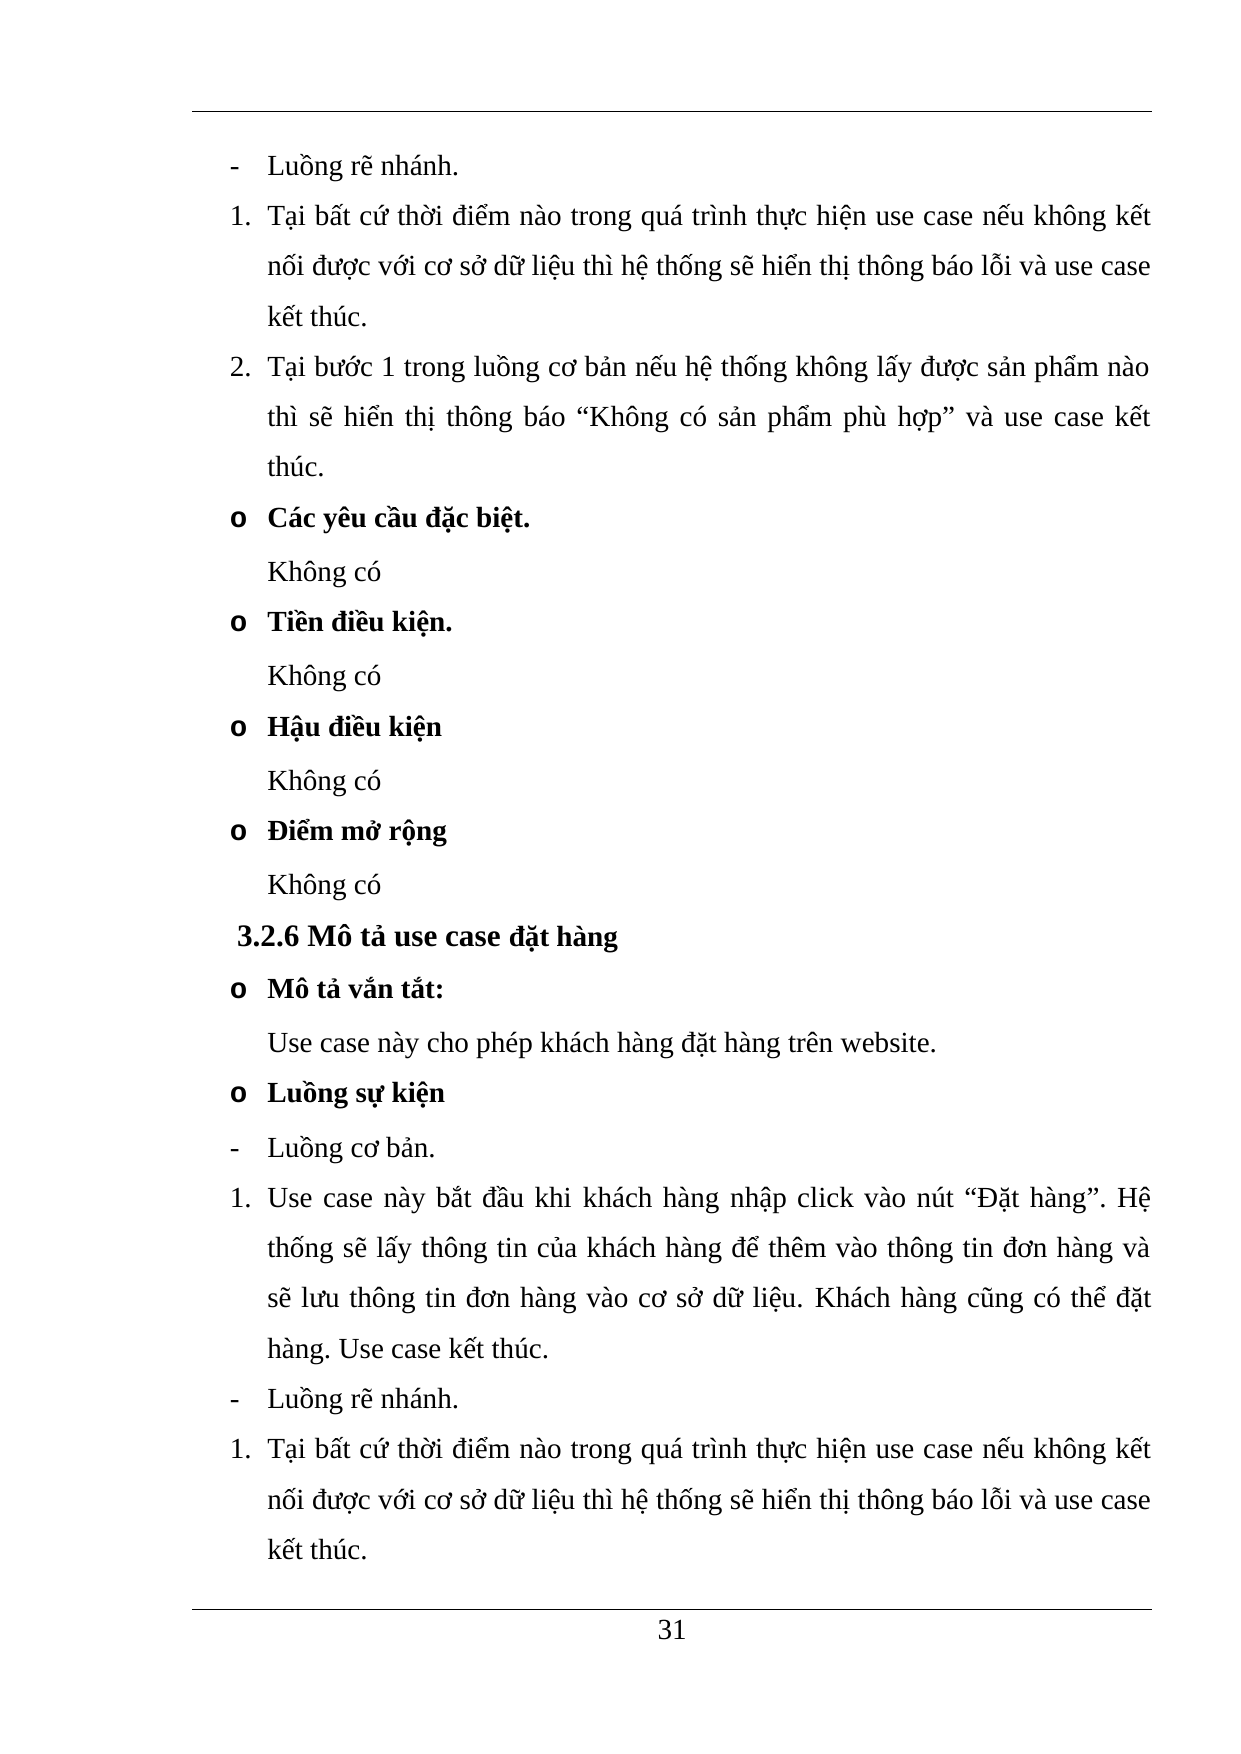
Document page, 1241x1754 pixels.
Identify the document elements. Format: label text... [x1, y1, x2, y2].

list Tiền điều kiện. [229, 604, 1152, 640]
list Không có [267, 867, 1152, 901]
list Điểm mở rộng [229, 813, 1152, 849]
list Luồng sự kiện [229, 1076, 1152, 1112]
list Không có [267, 554, 1152, 587]
list Hậu điều kiện [229, 709, 1152, 745]
list Use case này bắt đầu khi khách hàng nhập click vào nút “Đặt hàng”. Hệ thống sẽ lấy thông tin của khách hàng để thêm vào thông tin đơn hàng và sẽ lưu thông tin đơn hàng vào cơ sở dữ liệu. Khách hàng cũng có thể đặt hàng. Use case kết thúc. [229, 1180, 1152, 1364]
list Mô tả vắn tắt: [229, 971, 1152, 1007]
subtitle 3.2.6 Mô tả use case đặt hàng [237, 917, 1152, 953]
list Tại bất cứ thời điểm nào trong quá trình thực hiện use case nếu không kết nối được với cơ sở dữ liệu thì hệ thống sẽ hiển thị thông báo lỗi và use case kết thúc. [229, 198, 1152, 332]
list Không có [267, 658, 1152, 692]
list Tại bất cứ thời điểm nào trong quá trình thực hiện use case nếu không kết nối được với cơ sở dữ liệu thì hệ thống sẽ hiển thị thông báo lỗi và use case kết thúc. [229, 1432, 1152, 1566]
list Luồng rẽ nhánh. [229, 1381, 1152, 1415]
list Không có [267, 763, 1152, 796]
list Use case này cho phép khách hàng đặt hàng trên website. [267, 1025, 1152, 1059]
list Các yêu cầu đặc biệt. [229, 500, 1152, 536]
list Luồng rẽ nhánh. [229, 148, 1152, 181]
list Luồng cơ bản. [229, 1130, 1152, 1163]
list Tại bước 1 trong luồng cơ bản nếu hệ thống không lấy được sản phẩm nào thì sẽ hiển thị thông báo “Không có sản phẩm phù hợp” và use case kết thúc. [229, 349, 1152, 483]
